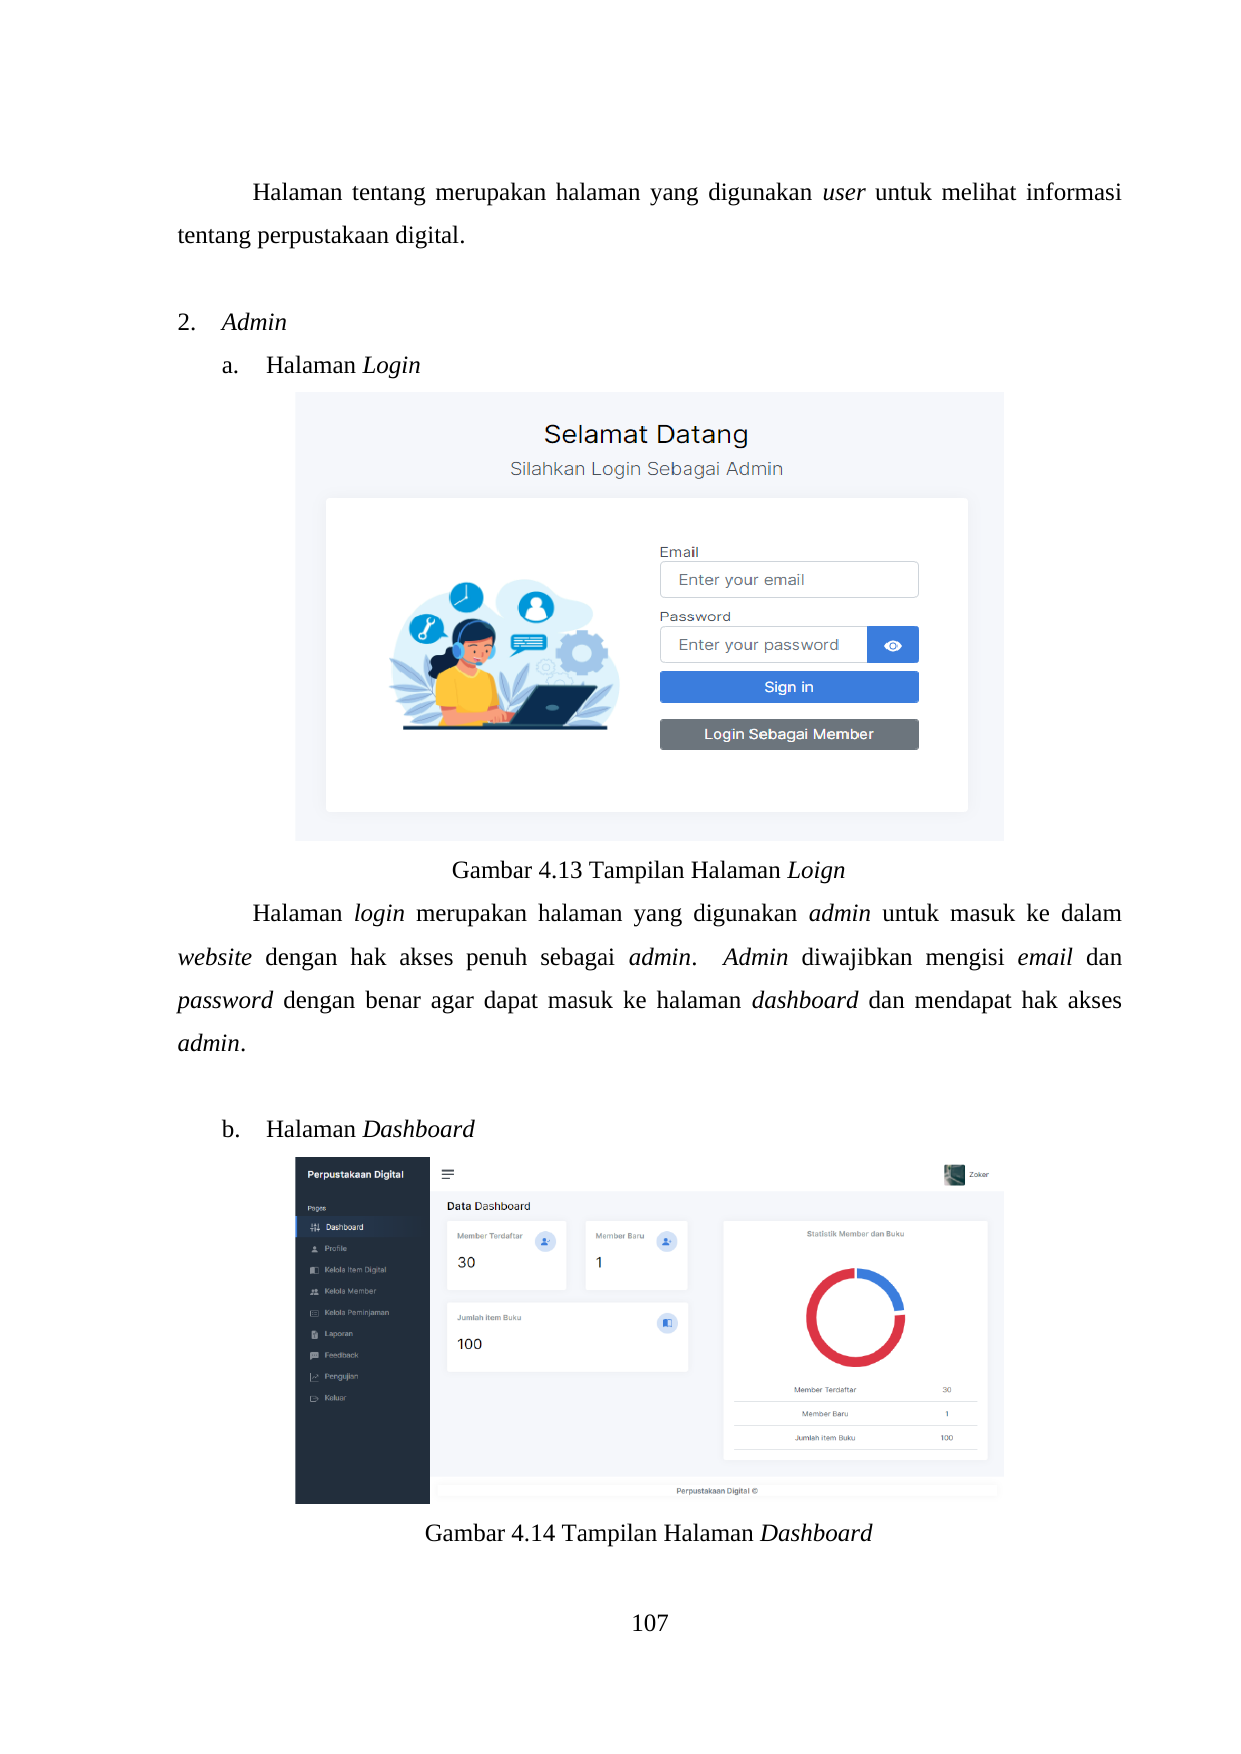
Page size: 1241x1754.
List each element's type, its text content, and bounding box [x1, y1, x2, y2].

picture [295, 392, 1004, 841]
list Halaman Login [222, 350, 1122, 378]
picture [295, 1157, 1004, 1504]
list Halaman Dashboard [222, 1114, 1122, 1143]
list Admin [177, 307, 1122, 335]
text Halaman tentang merupakan halaman yang digunakan user untuk melihat informasi tentang perpustakaan digital. [177, 177, 1122, 249]
text Halaman login merupakan halaman yang digunakan admin untuk masuk ke dalam website dengan hak akses penuh sebagai admin. Admin diwajibkan mengisi email dan password dengan benar agar dapat masuk ke halaman dashboard dan mendapat hak akses admin. [177, 898, 1122, 1057]
